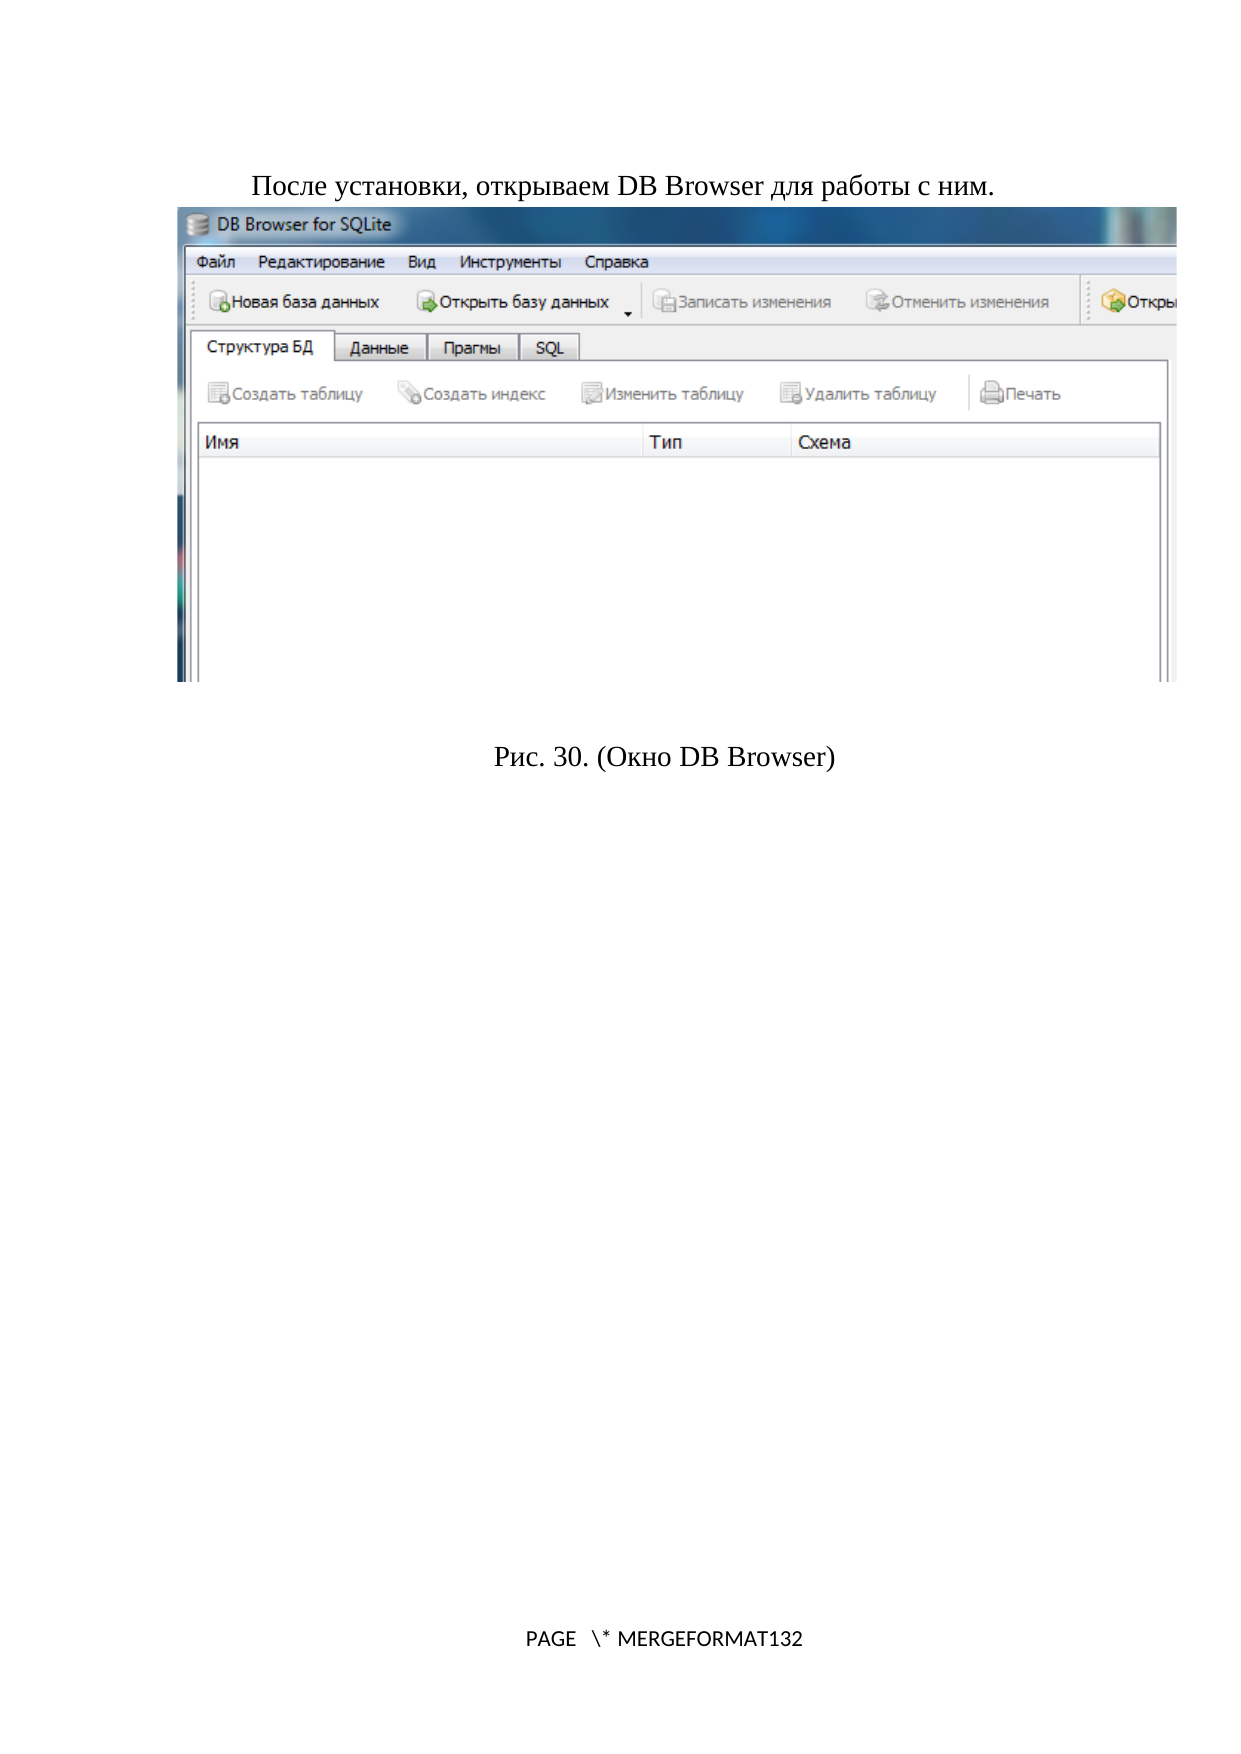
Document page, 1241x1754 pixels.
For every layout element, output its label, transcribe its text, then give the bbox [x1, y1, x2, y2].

picture [177, 207, 1176, 682]
text Рис. 30. (Окно DB Browser) [177, 682, 1152, 772]
text После установки, открываем DB Browser для работы с ним. [177, 168, 1152, 202]
